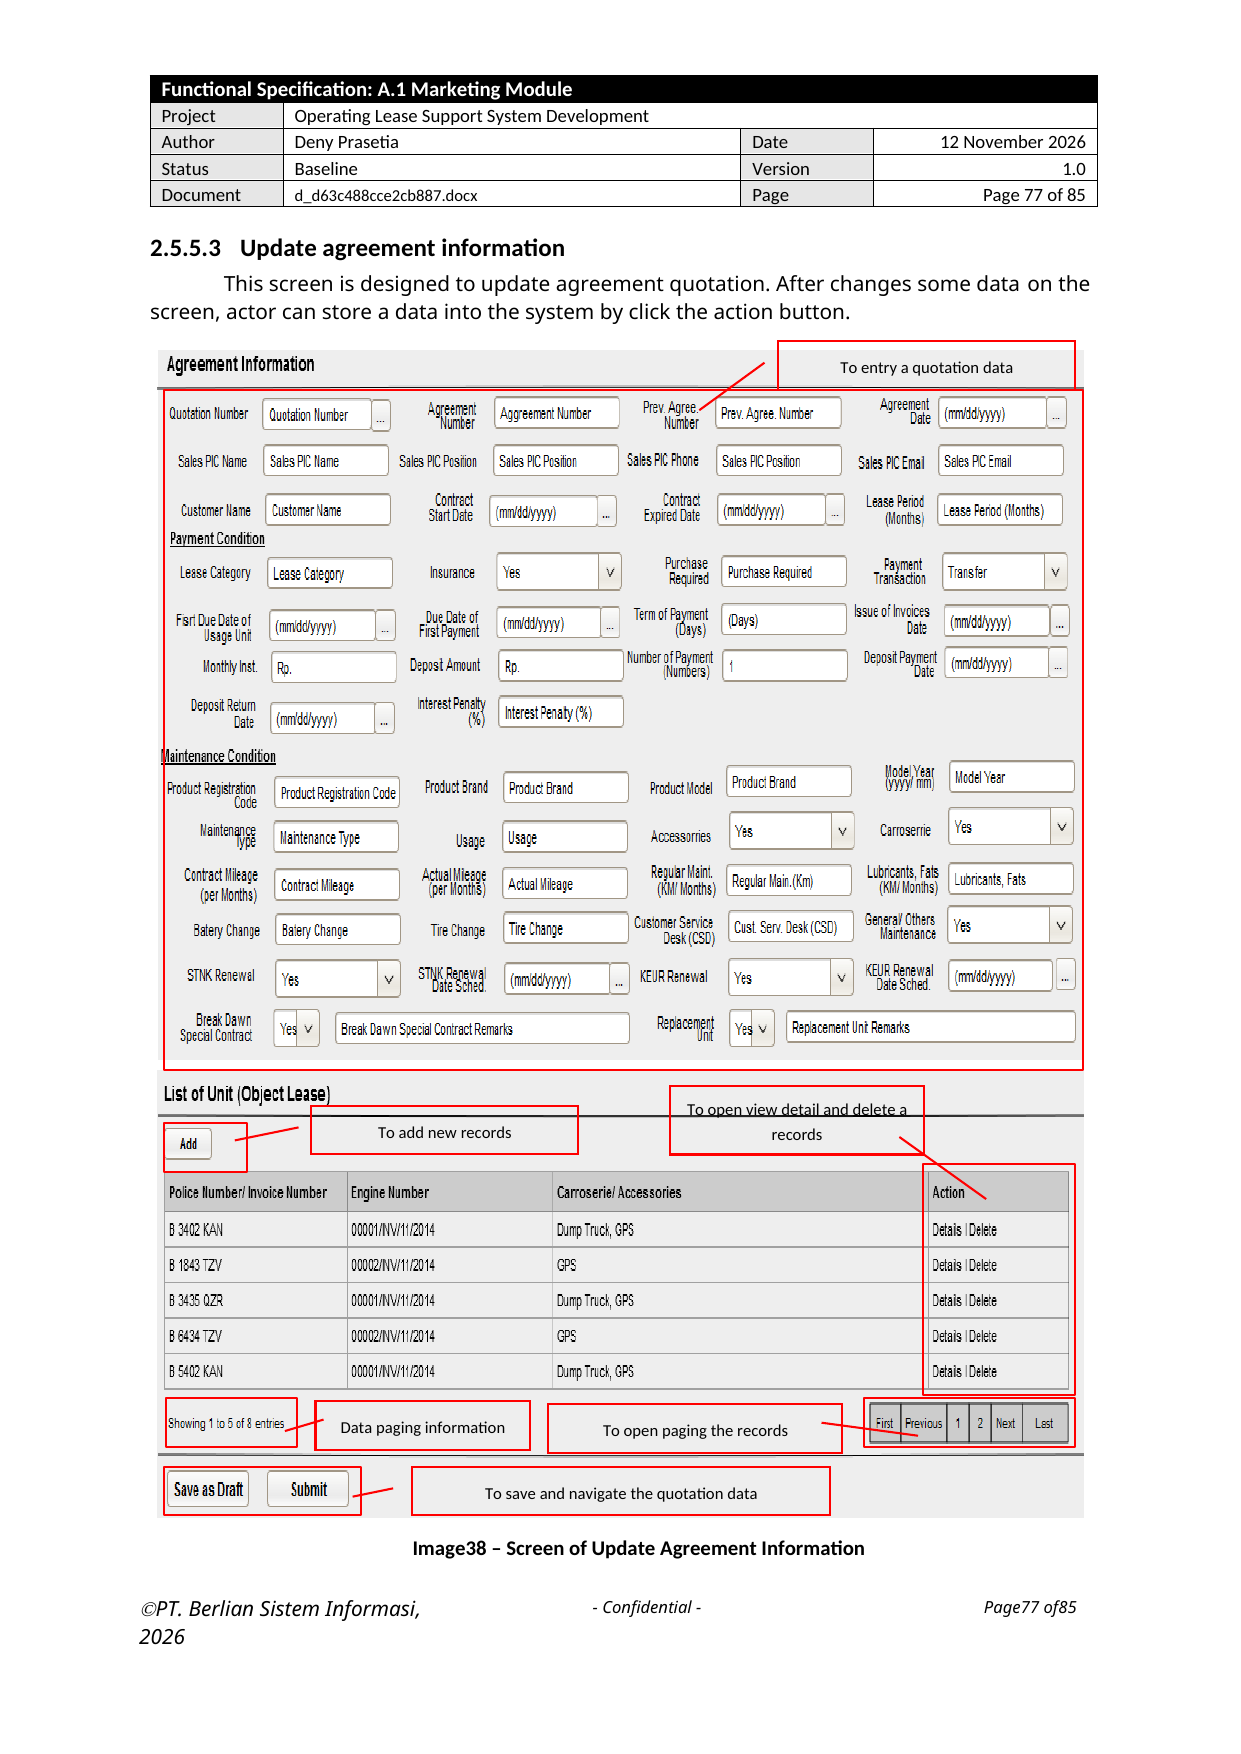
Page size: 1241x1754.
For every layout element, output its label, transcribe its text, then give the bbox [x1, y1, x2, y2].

text This screen is designed to update agreement quotation. After changes some data on the screen, actor can store a data into the system by click the action button. [150, 269, 1090, 326]
text Image38 – Screen of Update Agreement Information [187, 1535, 1090, 1561]
subtitle Update agreement information [150, 232, 1090, 263]
picture [150, 338, 1089, 1523]
